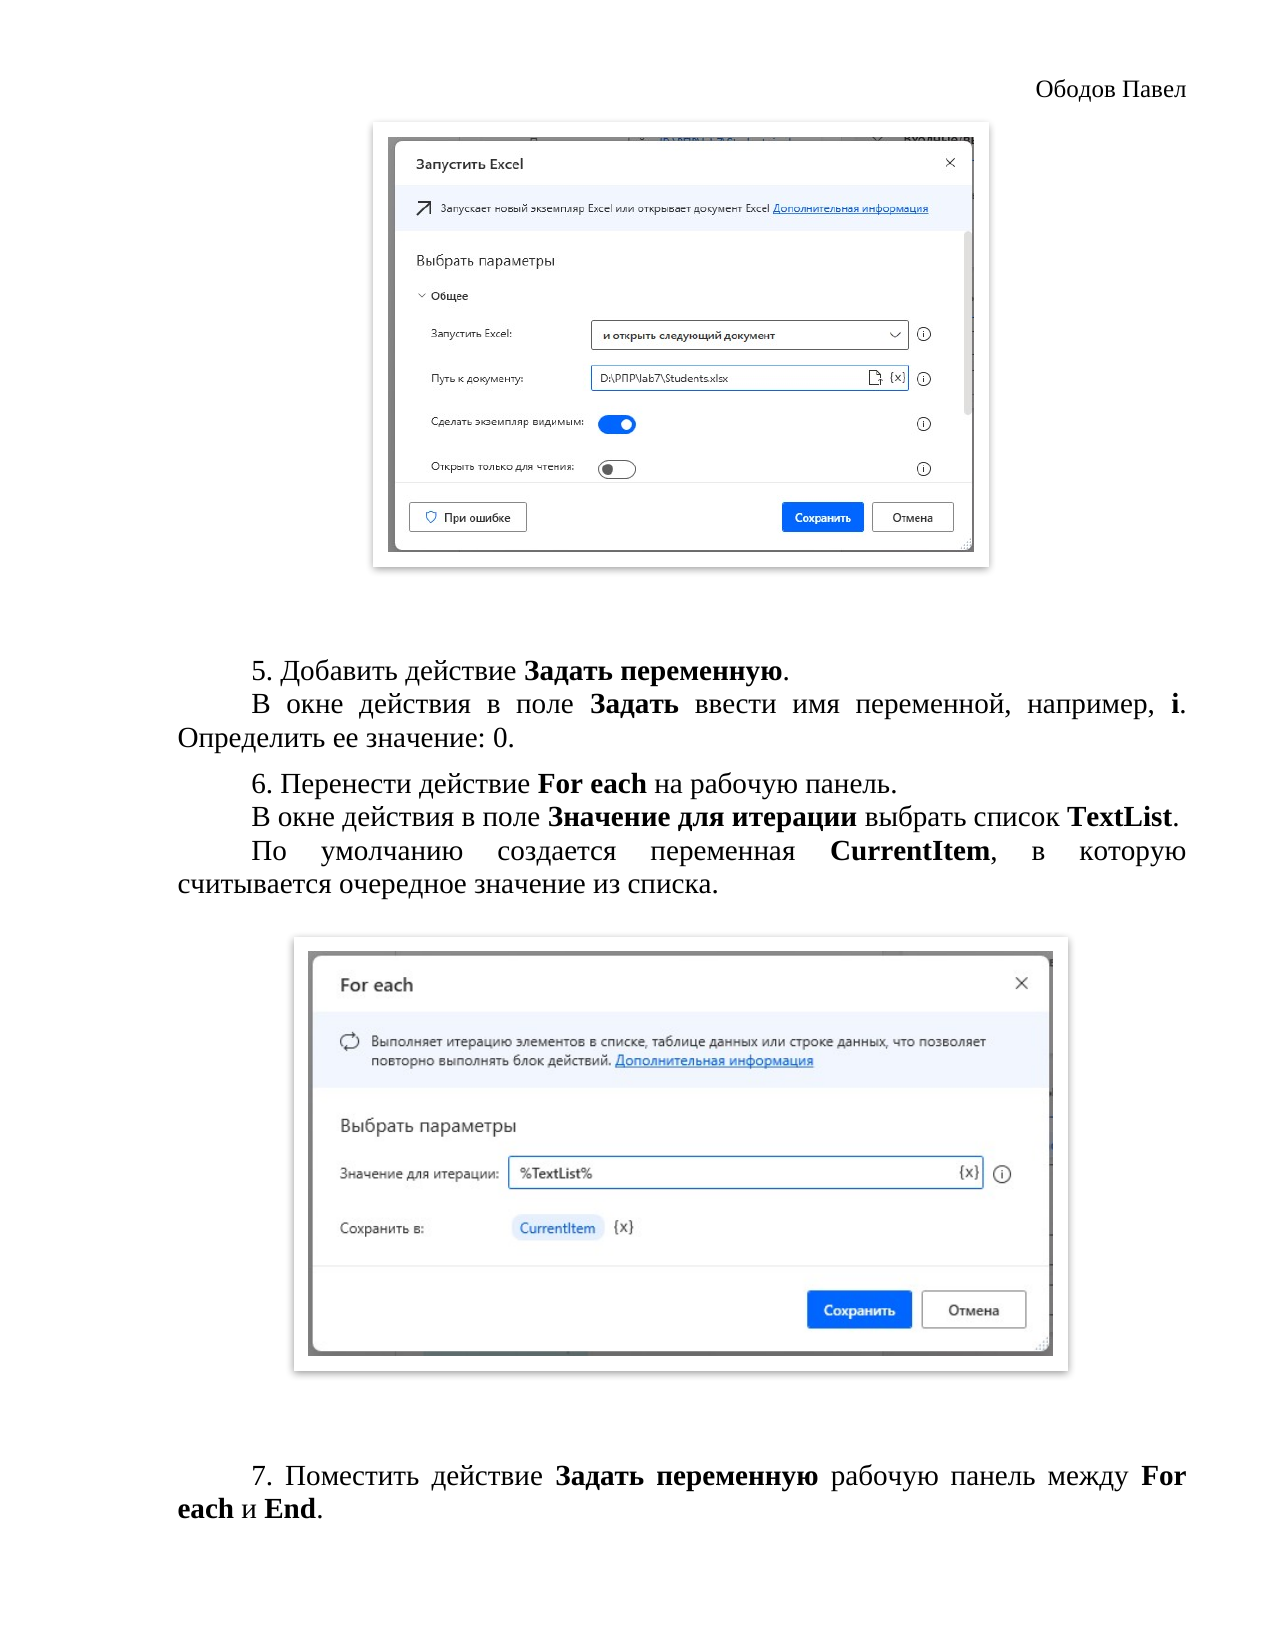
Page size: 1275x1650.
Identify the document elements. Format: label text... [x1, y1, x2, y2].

picture [308, 951, 1053, 1356]
text 5. Добавить действие Задать переменную. [177, 653, 1186, 686]
text 6. Перенести действие For each на рабочую панель. [177, 766, 1186, 799]
picture [388, 137, 974, 552]
text 7. Поместить действие Задать переменную рабочую панель между For each и End. [177, 1458, 1186, 1525]
text В окне действия в поле Значение для итерации выбрать список TextList. [177, 799, 1186, 833]
text По умолчанию создается переменная CurrentItem, в которую считывается очередное значение из списка. [177, 833, 1186, 900]
text В окне действия в поле Задать ввести имя переменной, например, i. Определить ее значение: 0. [177, 686, 1186, 753]
